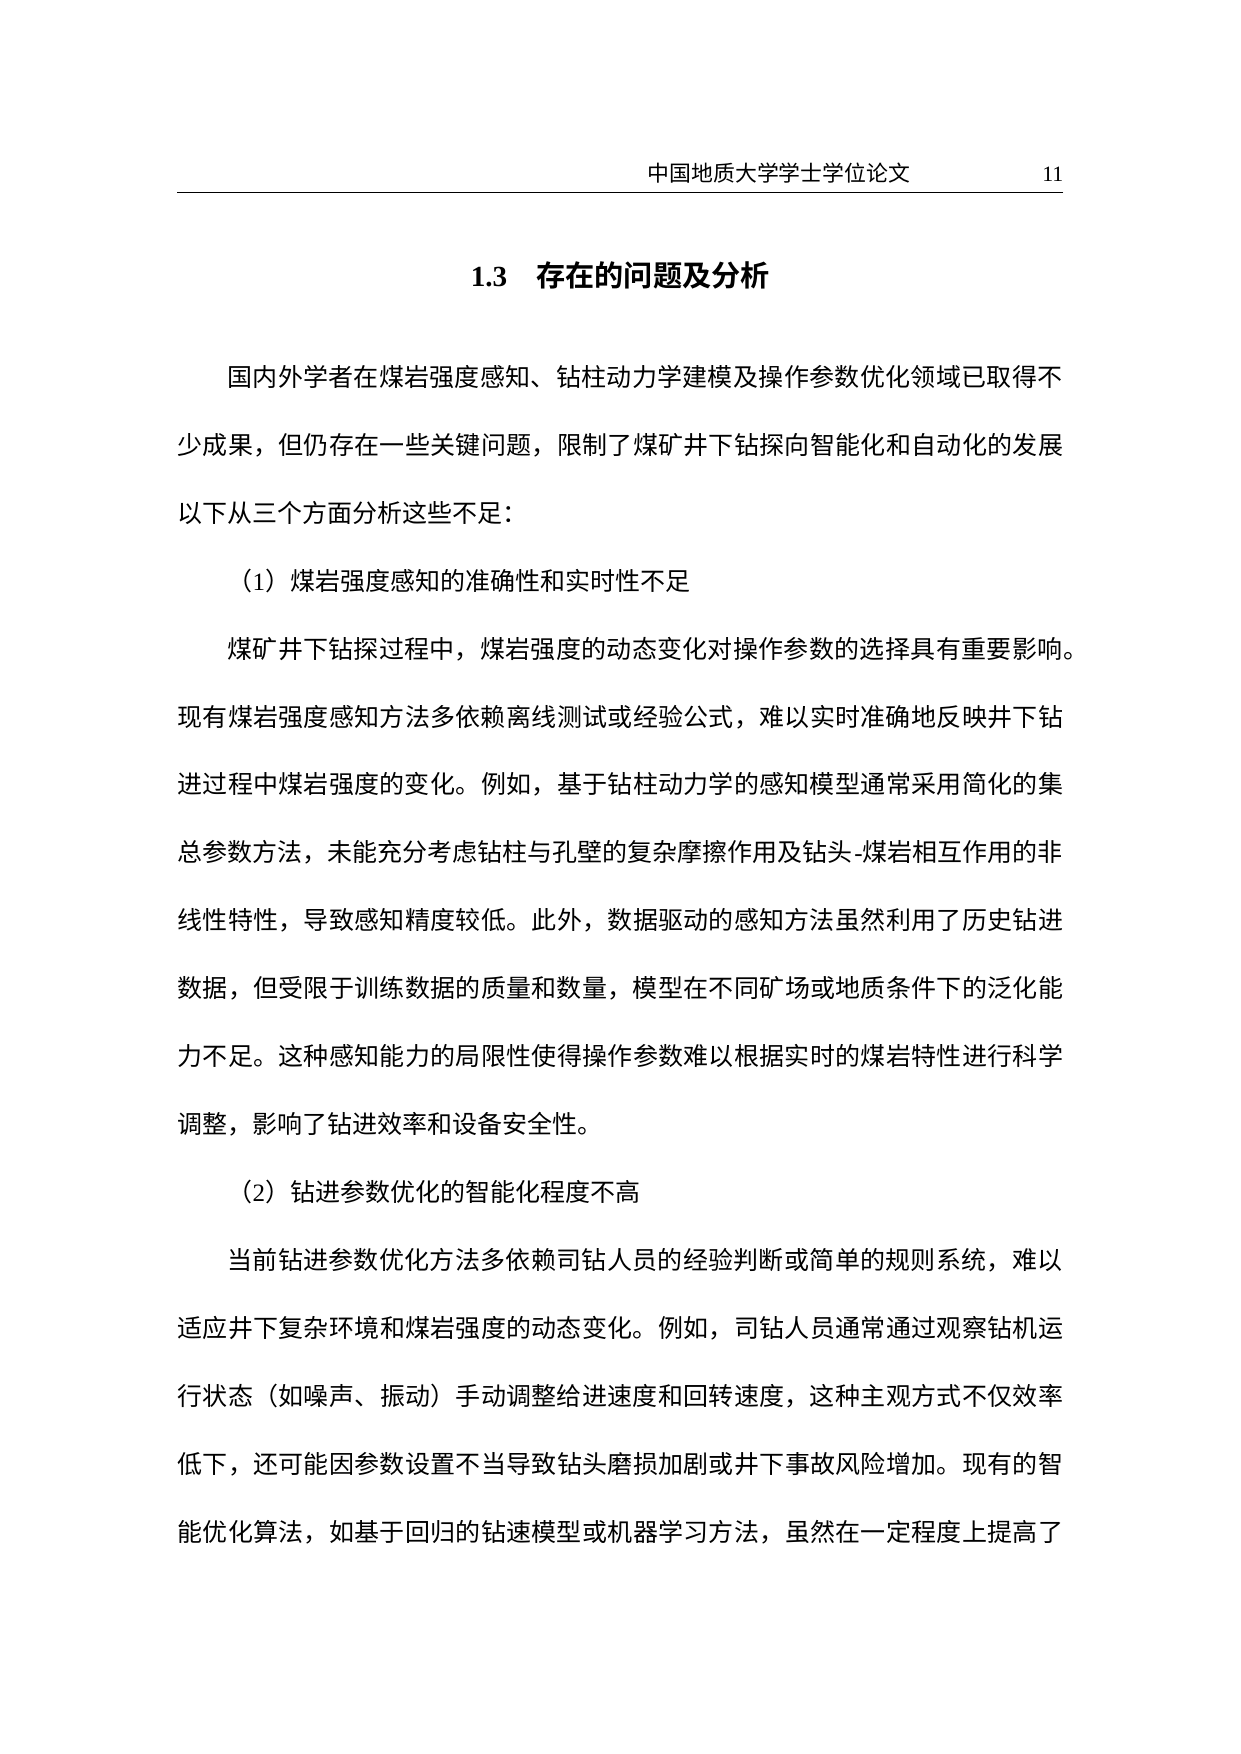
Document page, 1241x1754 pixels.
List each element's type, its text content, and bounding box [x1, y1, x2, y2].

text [177, 1224, 1063, 1564]
text （2）钻进参数优化的智能化程度不高 [177, 1157, 1063, 1224]
text 煤矿井下钻探过程中，煤岩强度的动态变化对操作参数的选择具有重要影响。现有煤岩强度感知方法多依赖离线测试或经验公式，难以实时准确地反映井下钻进过程中煤岩强度的变化。例如，基于钻柱动力学的感知模型通常采用简化的集总参数方法，未能充分考虑钻柱与孔壁的复杂摩擦作用及钻头-煤岩相互作用的非线性特性，导致感知精度较低。此外，数据驱动的感知方法虽然利用了历史钻进数据，但受限于训练数据的质量和数量，模型在不同矿场或地质条件下的泛化能力不足。这种感知能力的局限性使得操作参数难以根据实时的煤岩特性进行科学调整，影响了钻进效率和设备安全性。 [177, 613, 1063, 1157]
text （1）煤岩强度感知的准确性和实时性不足 [177, 545, 1063, 613]
text 国内外学者在煤岩强度感知、钻柱动力学建模及操作参数优化领域已取得不少成果，但仍存在一些关键问题，限制了煤矿井下钻探向智能化和自动化的发展。以下从三个方面分析这些不足： [177, 342, 1063, 545]
subtitle 1.3 存在的问题及分析 [177, 240, 1063, 308]
